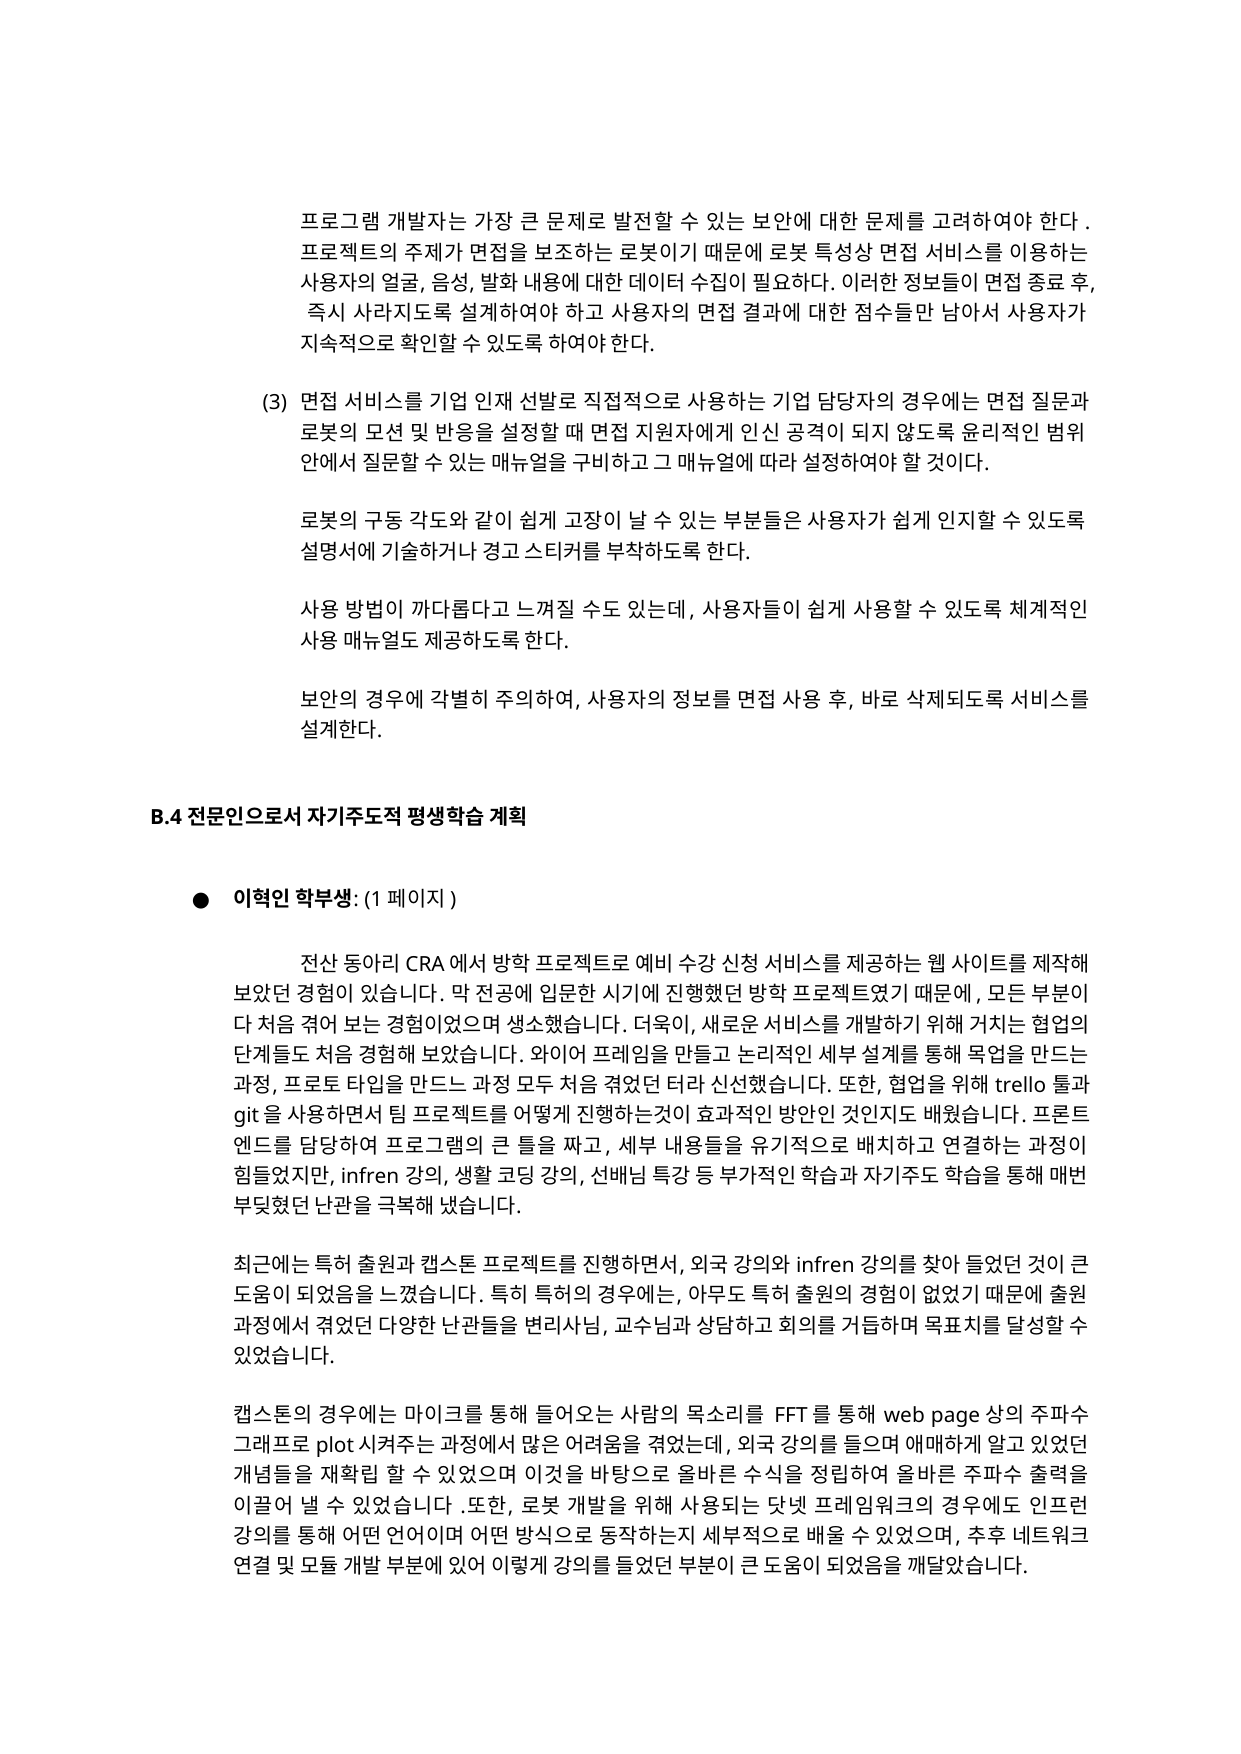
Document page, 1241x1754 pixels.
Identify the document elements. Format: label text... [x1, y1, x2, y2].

text 프로그램 개발자는 가장 큰 문제로 발전할 수 있는 보안에 대한 문제를 고려하여야 한다. 프로젝트의 주제가 면접을 보조하는 로봇이기 때문에 로봇 특성상 면접 서비스를 이용하는 사용자의 얼굴, 음성, 발화 내용에 대한 데이터 수집이 필요하다. 이러한 정보들이 면접 종료 후, 즉시 사라지도록 설계하여야 하고 사용자의 면접 결과에 대한 점수들만 남아서 사용자가 지속적으로 확인할 수 있도록 하여야 한다. [300, 206, 1090, 357]
text B.4 전문인으로서 자기주도적 평생학습 계획 [150, 800, 1090, 831]
text 로봇의 구동 각도와 같이 쉽게 고장이 날 수 있는 부분들은 사용자가 쉽게 인지할 수 있도록 설명서에 기술하거나 경고 스티커를 부착하도록 한다. [300, 505, 1090, 565]
text 캡스톤의 경우에는 마이크를 통해 들어오는 사람의 목소리를 FFT를 통해 web page상의 주파수 그래프로 plot시켜주는 과정에서 많은 어려움을 겪었는데, 외국 강의를 들으며 애매하게 알고 있었던 개념들을 재확립 할 수 있었으며 이것을 바탕으로 올바른 수식을 정립하여 올바른 주파수 출력을 이끌어 낼 수 있었습니다 .또한, 로봇 개발을 위해 사용되는 닷넷 프레임워크의 경우에도 인프런 강의를 통해 어떤 언어이며 어떤 방식으로 동작하는지 세부적으로 배울 수 있었으며, 추후 네트워크 연결 및 모듈 개발 부분에 있어 이렇게 강의를 들었던 부분이 큰 도움이 되었음을 깨달았습니다. [233, 1398, 1090, 1580]
text 사용 방법이 까다롭다고 느껴질 수도 있는데, 사용자들이 쉽게 사용할 수 있도록 체계적인 사용 매뉴얼도 제공하도록 한다. [300, 594, 1090, 654]
text 최근에는 특허 출원과 캡스톤 프로젝트를 진행하면서, 외국 강의와 infren 강의를 찾아 들었던 것이 큰 도움이 되었음을 느꼈습니다. 특히 특허의 경우에는, 아무도 특허 출원의 경험이 없었기 때문에 출원 과정에서 겪었던 다양한 난관들을 변리사님, 교수님과 상담하고 회의를 거듭하며 목표치를 달성할 수 있었습니다. [233, 1248, 1090, 1370]
text 보안의 경우에 각별히 주의하여, 사용자의 정보를 면접 사용 후, 바로 삭제되도록 서비스를 설계한다. [300, 683, 1090, 743]
list 이혁인 학부생: (1 페이지 ) [192, 876, 1090, 919]
text 전산 동아리 CRA에서 방학 프로젝트로 예비 수강 신청 서비스를 제공하는 웹 사이트를 제작해 보았던 경험이 있습니다. 막 전공에 입문한 시기에 진행했던 방학 프로젝트였기 때문에, 모든 부분이 다 처음 겪어 보는 경험이었으며 생소했습니다. 더욱이, 새로운 서비스를 개발하기 위해 거치는 협업의 단계들도 처음 경험해 보았습니다. 와이어 프레임을 만들고 논리적인 세부 설계를 통해 목업을 만드는 과정, 프로토 타입을 만드느 과정 모두 처음 겪었던 터라 신선했습니다. 또한, 협업을 위해 trello 툴과 git을 사용하면서 팀 프로젝트를 어떻게 진행하는것이 효과적인 방안인 것인지도 배웠습니다. 프론트 엔드를 담당하여 프로그램의 큰 틀을 짜고, 세부 내용들을 유기적으로 배치하고 연결하는 과정이 힘들었지만, infren 강의, 생활 코딩 강의, 선배님 특강 등 부가적인 학습과 자기주도 학습을 통해 매번 부딪혔던 난관을 극복해 냈습니다. [233, 947, 1090, 1220]
list 면접 서비스를 기업 인재 선발로 직접적으로 사용하는 기업 담당자의 경우에는 면접 질문과 로봇의 모션 및 반응을 설정할 때 면접 지원자에게 인신 공격이 되지 않도록 윤리적인 범위 안에서 질문할 수 있는 매뉴얼을 구비하고 그 매뉴얼에 따라 설정하여야 할 것이다. [262, 386, 1090, 476]
